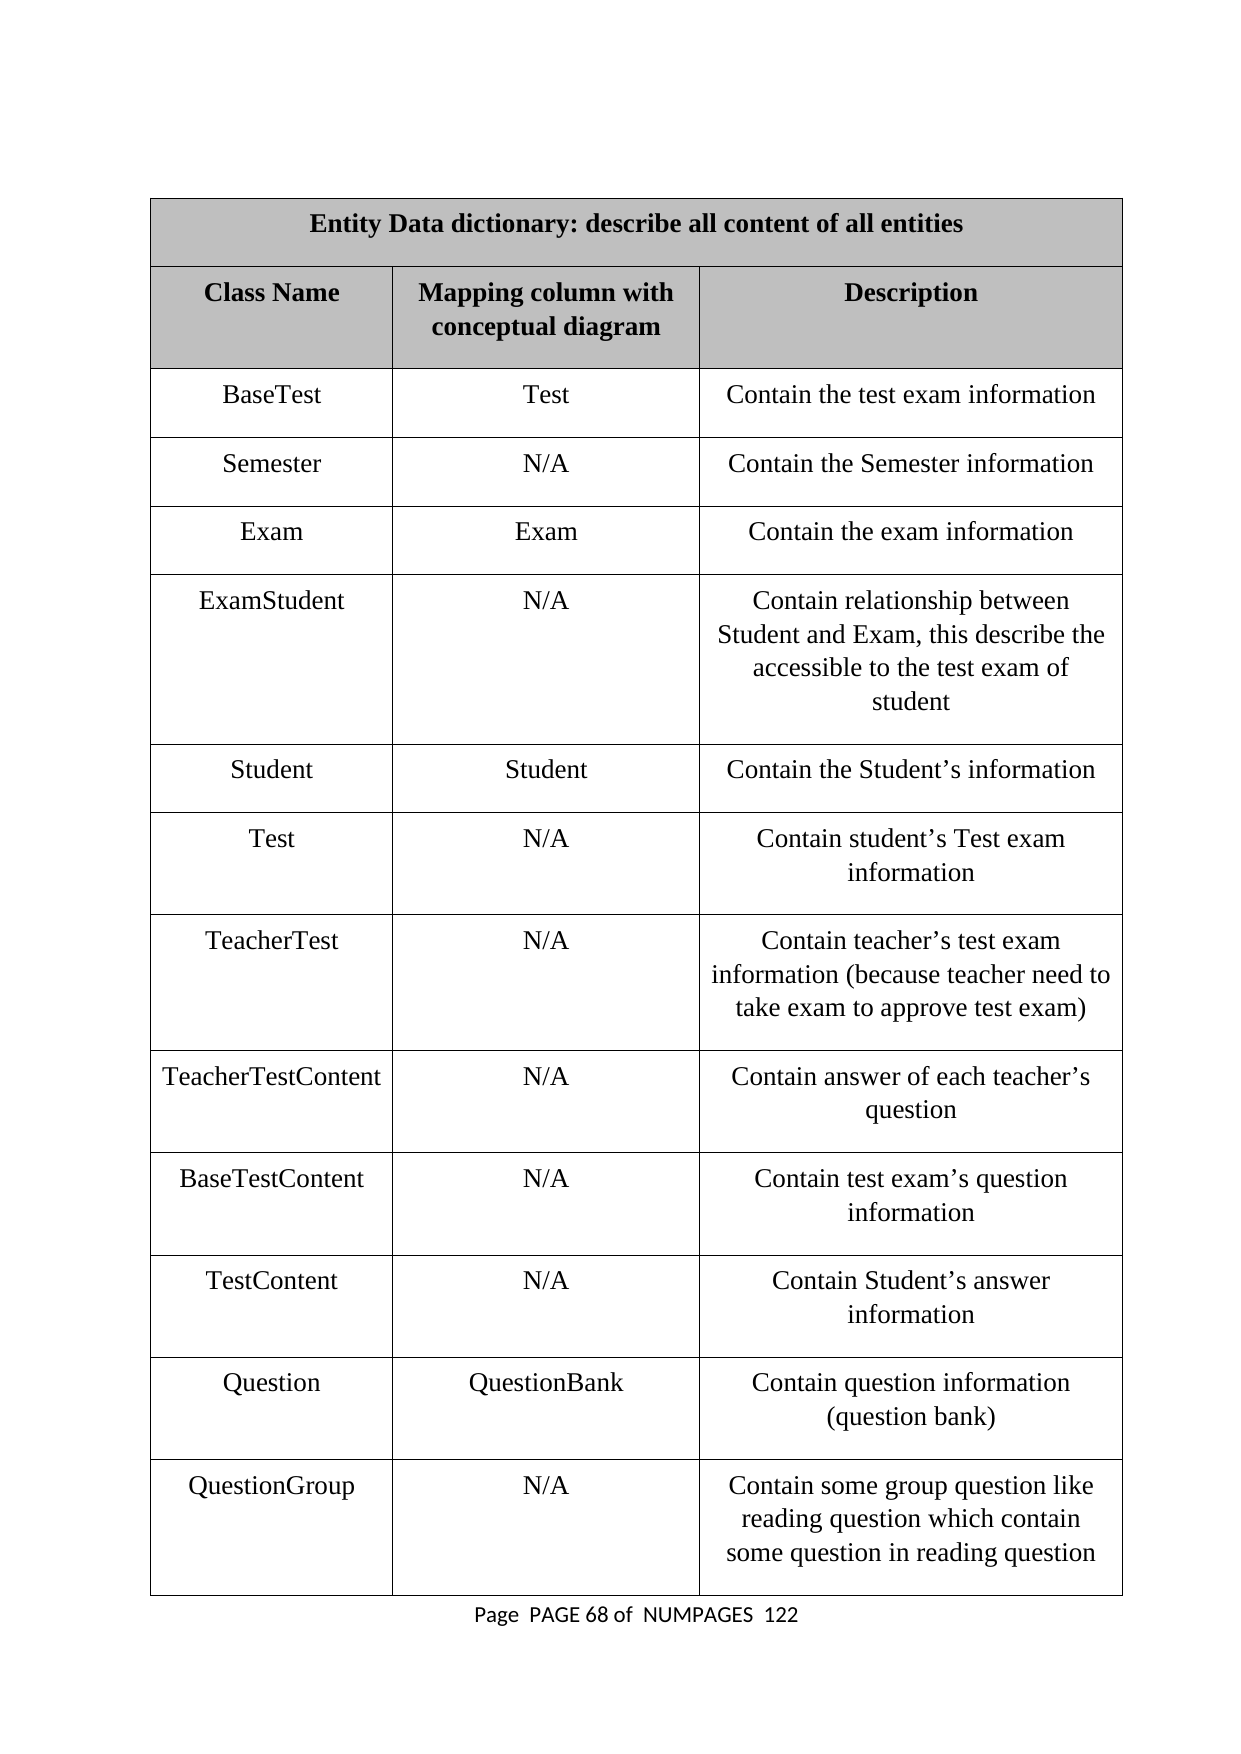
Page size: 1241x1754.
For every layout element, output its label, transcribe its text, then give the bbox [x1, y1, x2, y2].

table_cell N/A [393, 1256, 699, 1357]
table_cell Contain the exam information [700, 507, 1122, 574]
table_cell QuestionBank [393, 1358, 699, 1459]
table_cell BaseTestContent [151, 1153, 392, 1254]
table_cell Student [151, 745, 392, 812]
table_cell Question [151, 1358, 392, 1459]
table_cell N/A [393, 1051, 699, 1152]
table_cell Test [393, 369, 699, 437]
table_cell Contain Student’s answer information [700, 1256, 1122, 1357]
table_cell N/A [393, 813, 699, 914]
table_cell Contain some group question like reading question which contain some question in reading question [700, 1460, 1122, 1594]
table_cell N/A [393, 915, 699, 1050]
table_cell N/A [393, 1460, 699, 1594]
table_cell Contain the Semester information [700, 438, 1122, 506]
table_cell Contain answer of each teacher’s question [700, 1051, 1122, 1152]
table_cell Contain student’s Test exam information [700, 813, 1122, 914]
table_cell Contain the test exam information [700, 369, 1122, 437]
table_cell N/A [393, 1153, 699, 1254]
table_cell Student [393, 745, 699, 812]
table_header Entity Data dictionary: describe all content of all entities [151, 199, 1122, 266]
table_cell QuestionGroup [151, 1460, 392, 1594]
table_cell Contain teacher’s test exam information (because teacher need to take exam to approve test exam) [700, 915, 1122, 1050]
table_cell Contain question information (question bank) [700, 1358, 1122, 1459]
table_cell TestContent [151, 1256, 392, 1357]
table_cell Contain the Student’s information [700, 745, 1122, 812]
table_cell Exam [151, 507, 392, 574]
table_cell Class Name [151, 267, 392, 368]
table_cell Test [151, 813, 392, 914]
table_cell Contain relationship between Student and Exam, this describe the accessible to the test exam of student [700, 575, 1122, 743]
table_cell N/A [393, 575, 699, 743]
table_cell Description [700, 267, 1122, 368]
table_cell Contain test exam’s question information [700, 1153, 1122, 1254]
table_cell TeacherTestContent [151, 1051, 392, 1152]
table_cell BaseTest [151, 369, 392, 437]
table_cell TeacherTest [151, 915, 392, 1050]
table_cell Exam [393, 507, 699, 574]
table_cell N/A [393, 438, 699, 506]
table_cell ExamStudent [151, 575, 392, 743]
table_cell Mapping column with conceptual diagram [393, 267, 699, 368]
table_cell Semester [151, 438, 392, 506]
